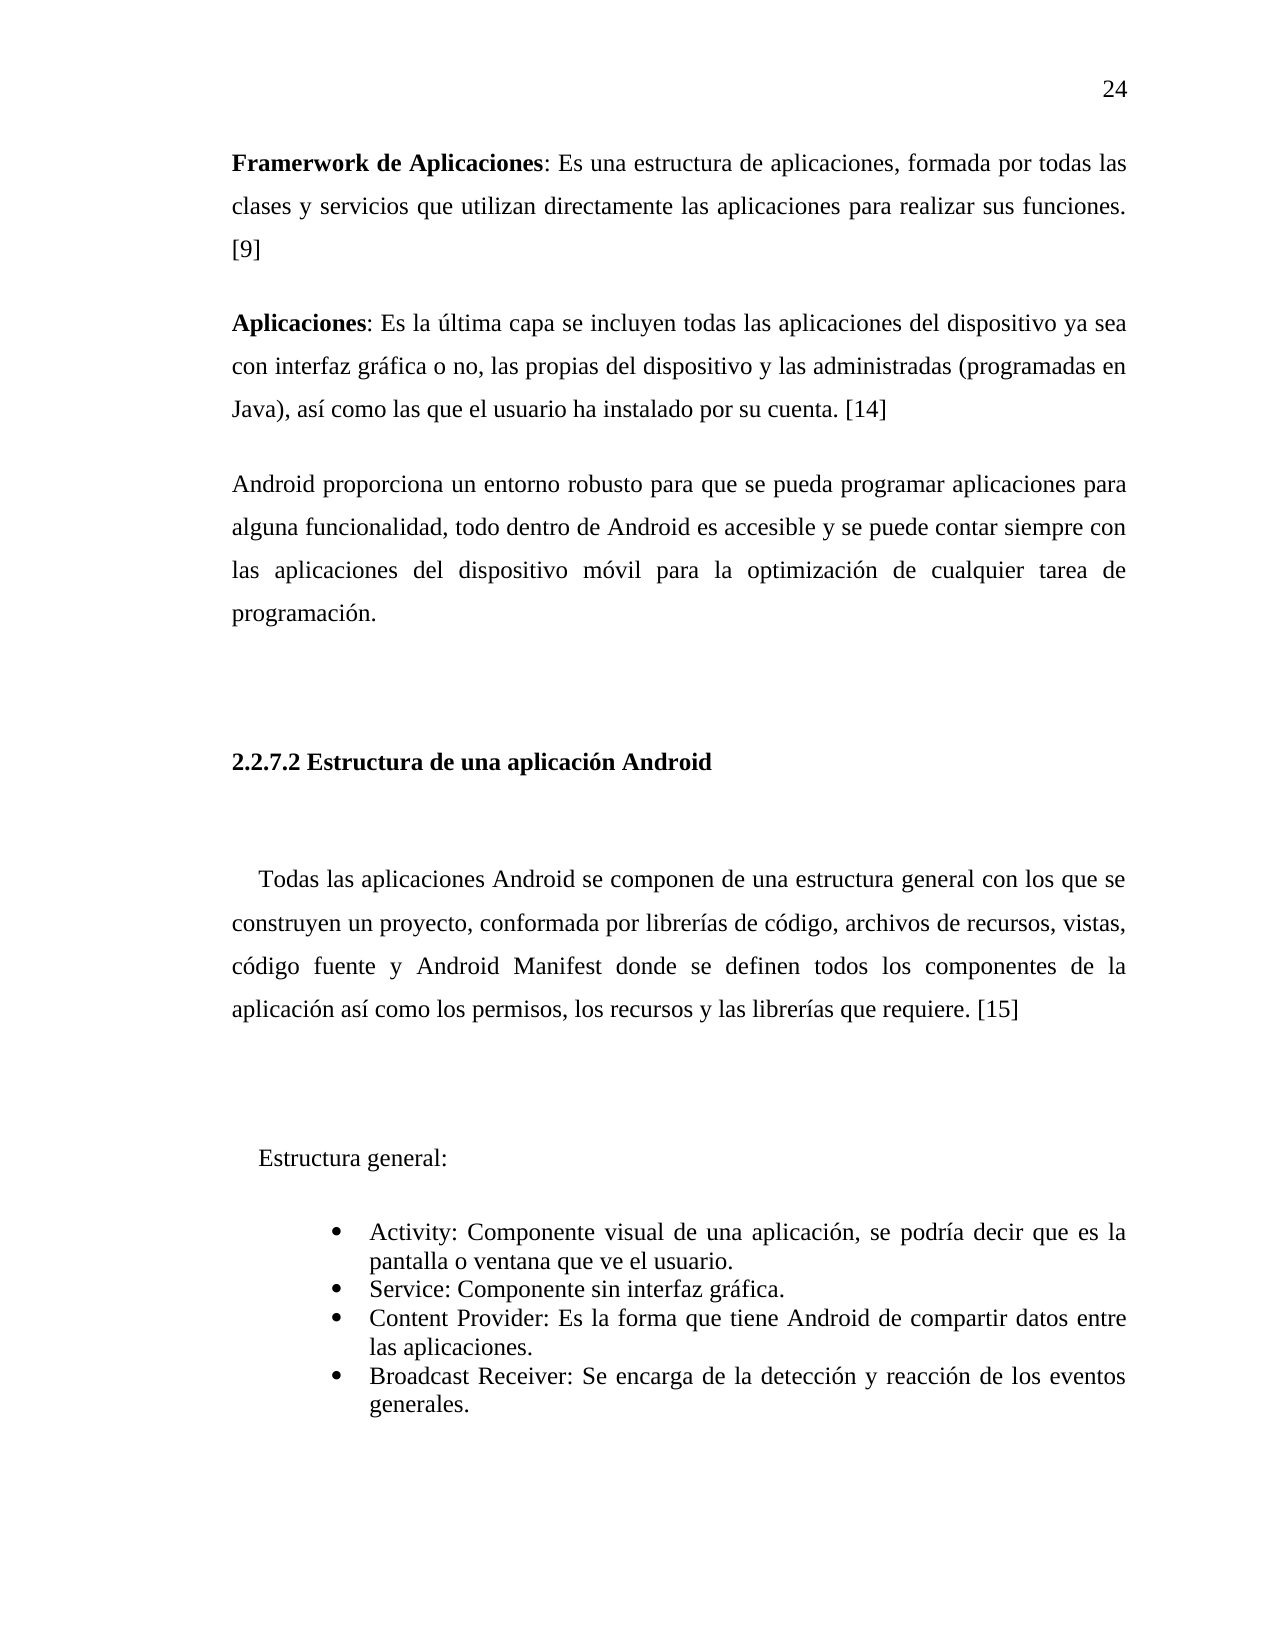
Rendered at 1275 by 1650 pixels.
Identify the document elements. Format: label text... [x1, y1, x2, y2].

list Service: Componente sin interfaz gráfica. [332, 1274, 1127, 1303]
text Todas las aplicaciones Android se componen de una estructura general con los que se construyen un proyecto, conformada por librerías de código, archivos de recursos, vistas, código fuente y Android Manifest donde se definen todos los componentes de la aplicación así como los permisos, los recursos y las librerías que requiere. [232, 864, 1127, 1023]
text Android proporciona un entorno robusto para que se pueda programar aplicaciones para alguna funcionalidad, todo dentro de Android es accesible y se puede contar siempre con las aplicaciones del dispositivo móvil para la optimización de cualquier tarea de programación. [232, 469, 1127, 627]
text Aplicaciones: Es la última capa se incluyen todas las aplicaciones del dispositivo ya sea con interfaz gráfica o no, las propias del dispositivo y las administradas (programadas en Java), así como las que el usuario ha instalado por su cuenta. [232, 308, 1127, 423]
subtitle 2.2.7.2 Estructura de una aplicación Android [232, 747, 1127, 776]
list Broadcast Receiver: Se encarga de la detección y reacción de los eventos generales. [332, 1361, 1127, 1418]
list Content Provider: Es la forma que tiene Android de compartir datos entre las aplicaciones. [332, 1303, 1127, 1361]
list Activity: Componente visual de una aplicación, se podría decir que es la pantalla o ventana que ve el usuario. [332, 1217, 1127, 1274]
text Estructura general: [232, 1143, 1127, 1171]
text Framerwork de Aplicaciones: Es una estructura de aplicaciones, formada por todas las clases y servicios que utilizan directamente las aplicaciones para realizar sus funciones. [232, 148, 1127, 263]
